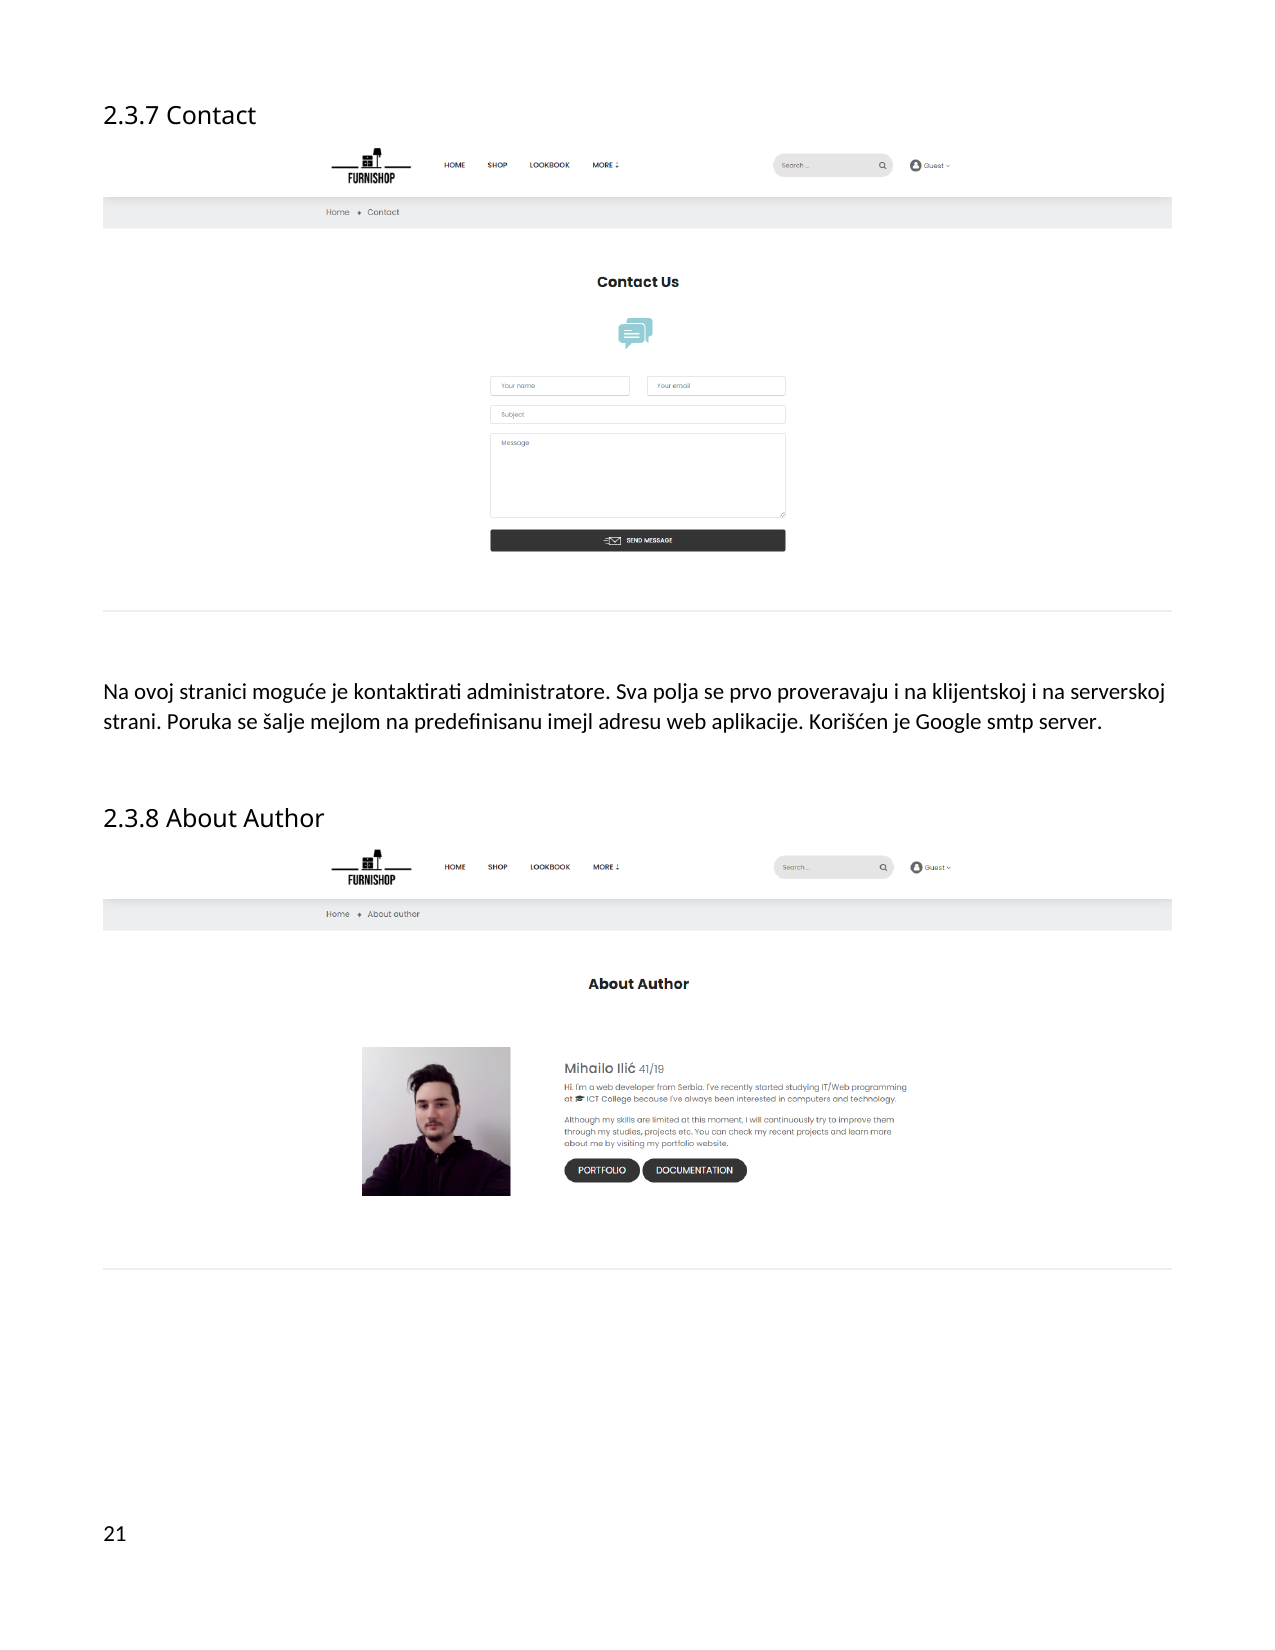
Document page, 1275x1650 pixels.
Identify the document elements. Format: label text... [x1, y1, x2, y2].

text Na ovoj stranici moguće je kontaktirati administratore. Sva polja se prvo proveravaju i na klijentskoj i na serverskoj strani. Poruka se šalje mejlom na predefinisanu imejl adresu web aplikacije. Korišćen je Google smtp server. [103, 677, 1172, 735]
subtitle 2.3.8 About Author [103, 801, 1172, 835]
picture [103, 134, 1172, 612]
subtitle 2.3.7 Contact [103, 98, 1172, 132]
picture [103, 837, 1172, 1270]
